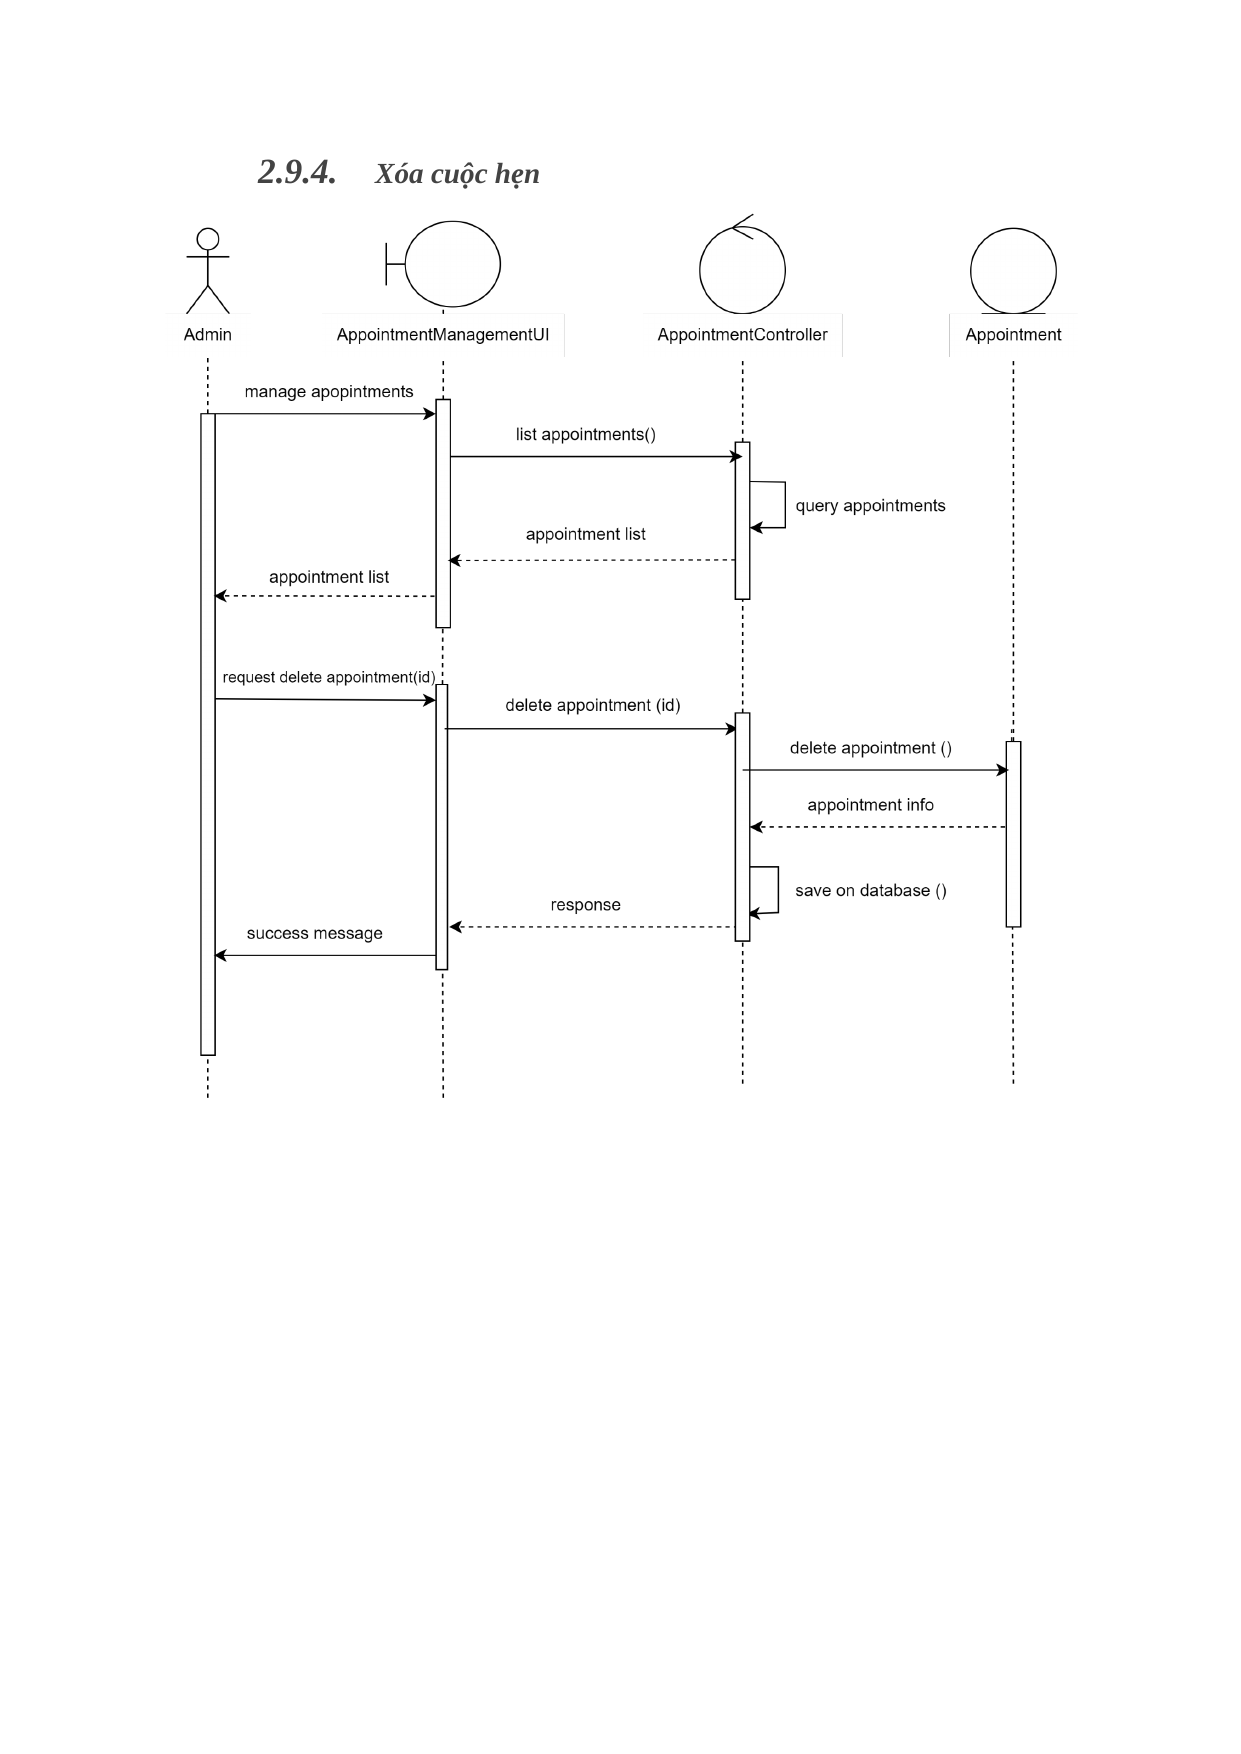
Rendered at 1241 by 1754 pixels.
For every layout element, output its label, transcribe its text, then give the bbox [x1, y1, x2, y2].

subtitle Xóa cuộc hẹn [337, 150, 1090, 191]
picture [150, 199, 1091, 1114]
